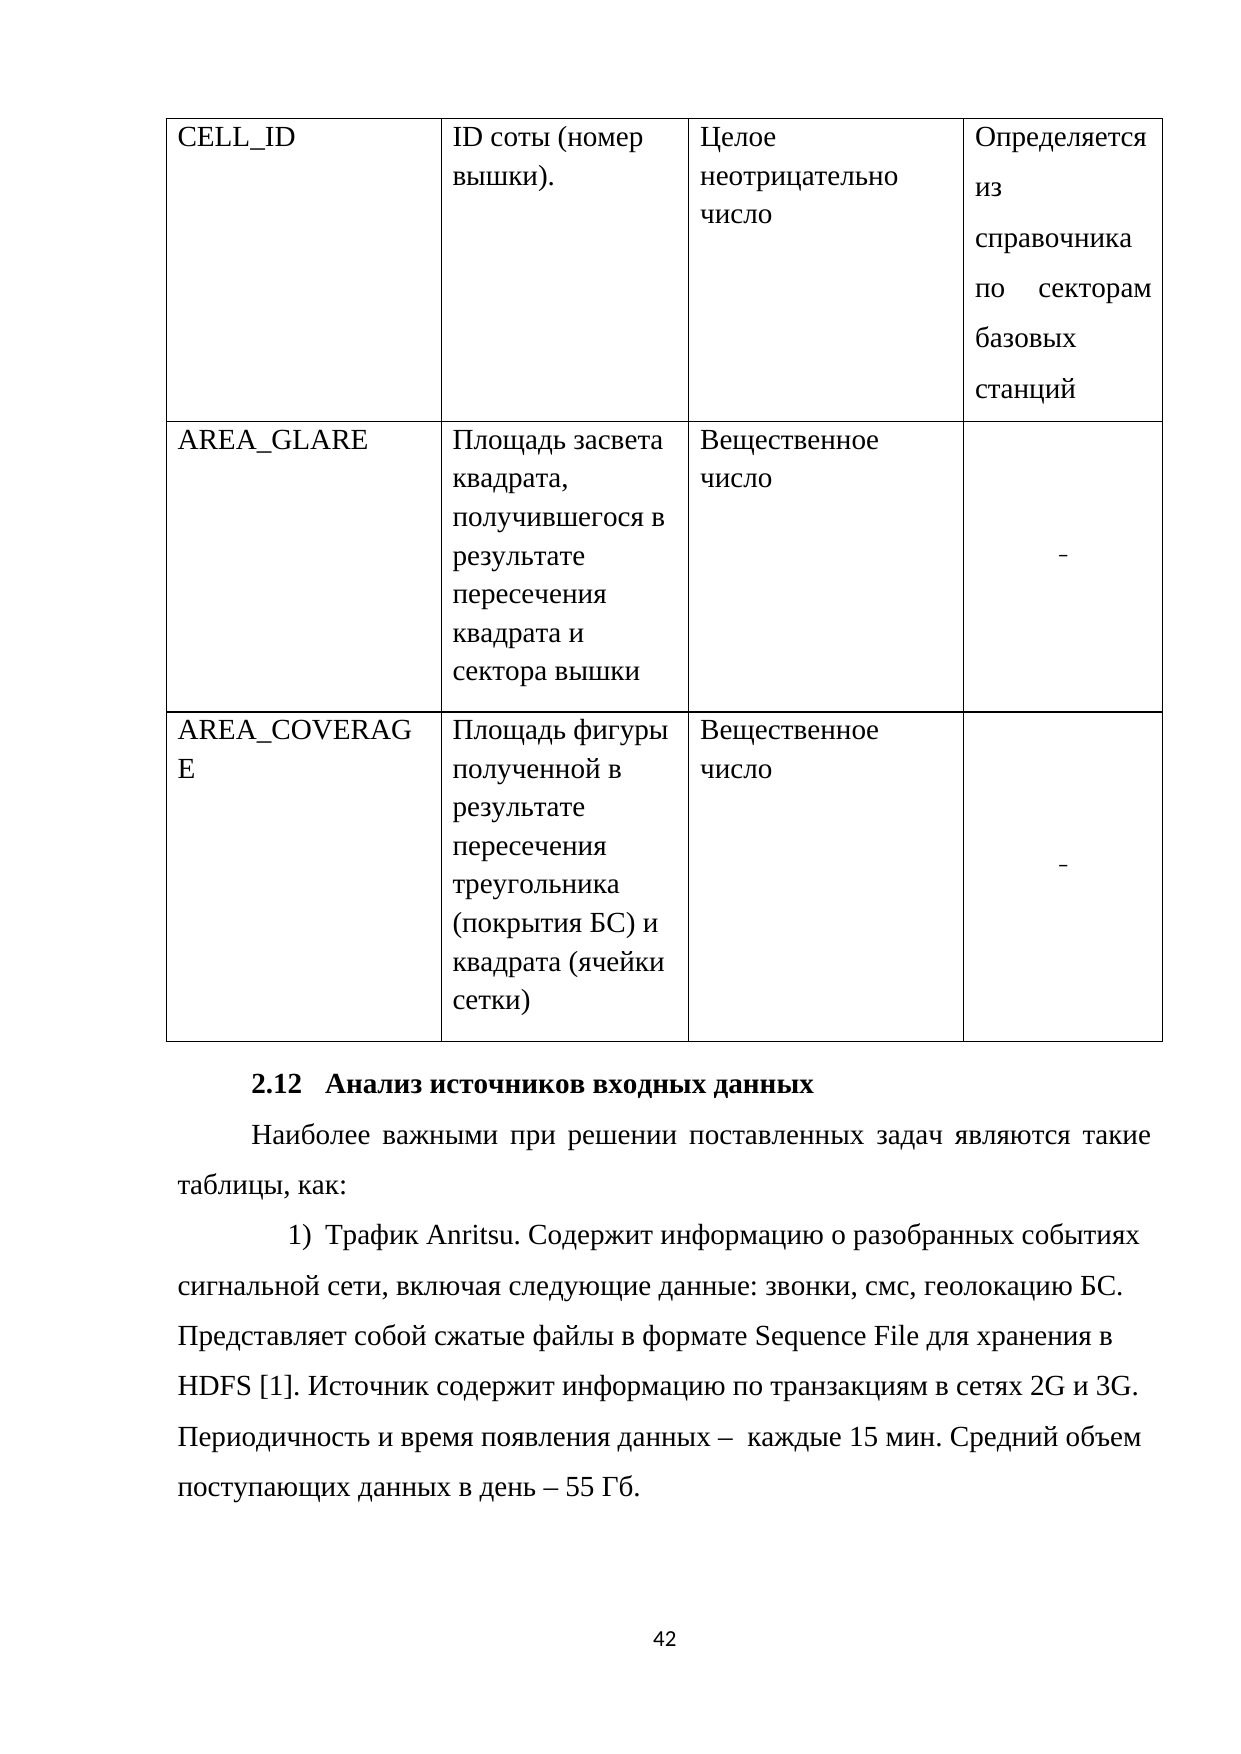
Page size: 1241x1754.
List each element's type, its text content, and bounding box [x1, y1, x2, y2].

table_cell AREA_COVERAGE [167, 713, 441, 1041]
text Анализ источников входных данных [177, 1067, 1152, 1100]
table_cell ID соты (номер вышки). [442, 119, 688, 421]
list Трафик Anritsu. Содержит информацию о разобранных событиях сигнальной сети, включая следующие данные: звонки, смс, геолокацию БС. Представляет собой сжатые файлы в формате Sequence File для хранения в HDFS [1]. Источник содержит информацию по транзакциям в сетях 2G и 3G. Периодичность и время появления данных – каждые 15 мин. Средний объем поступающих данных в день – 55 Гб. [177, 1217, 1152, 1503]
table_cell Вещественное число [689, 422, 963, 711]
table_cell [689, 119, 963, 421]
table_cell Площадь фигуры полученной в результате пересечения треугольника (покрытия БС) и квадрата (ячейки сетки) [442, 713, 688, 1041]
text Наиболее важными при решении поставленных задач являются такие таблицы, как: [177, 1117, 1152, 1201]
table_cell CELL_ID [167, 119, 441, 421]
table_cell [964, 119, 1162, 421]
table_cell Вещественное число [689, 713, 963, 1041]
table_cell Площадь засвета квадрата, получившегося в результате пересечения квадрата и сектора вышки [442, 422, 688, 711]
table_cell AREA_GLARE [167, 422, 441, 711]
table_cell – [964, 713, 1162, 1041]
table_cell – [964, 422, 1162, 711]
